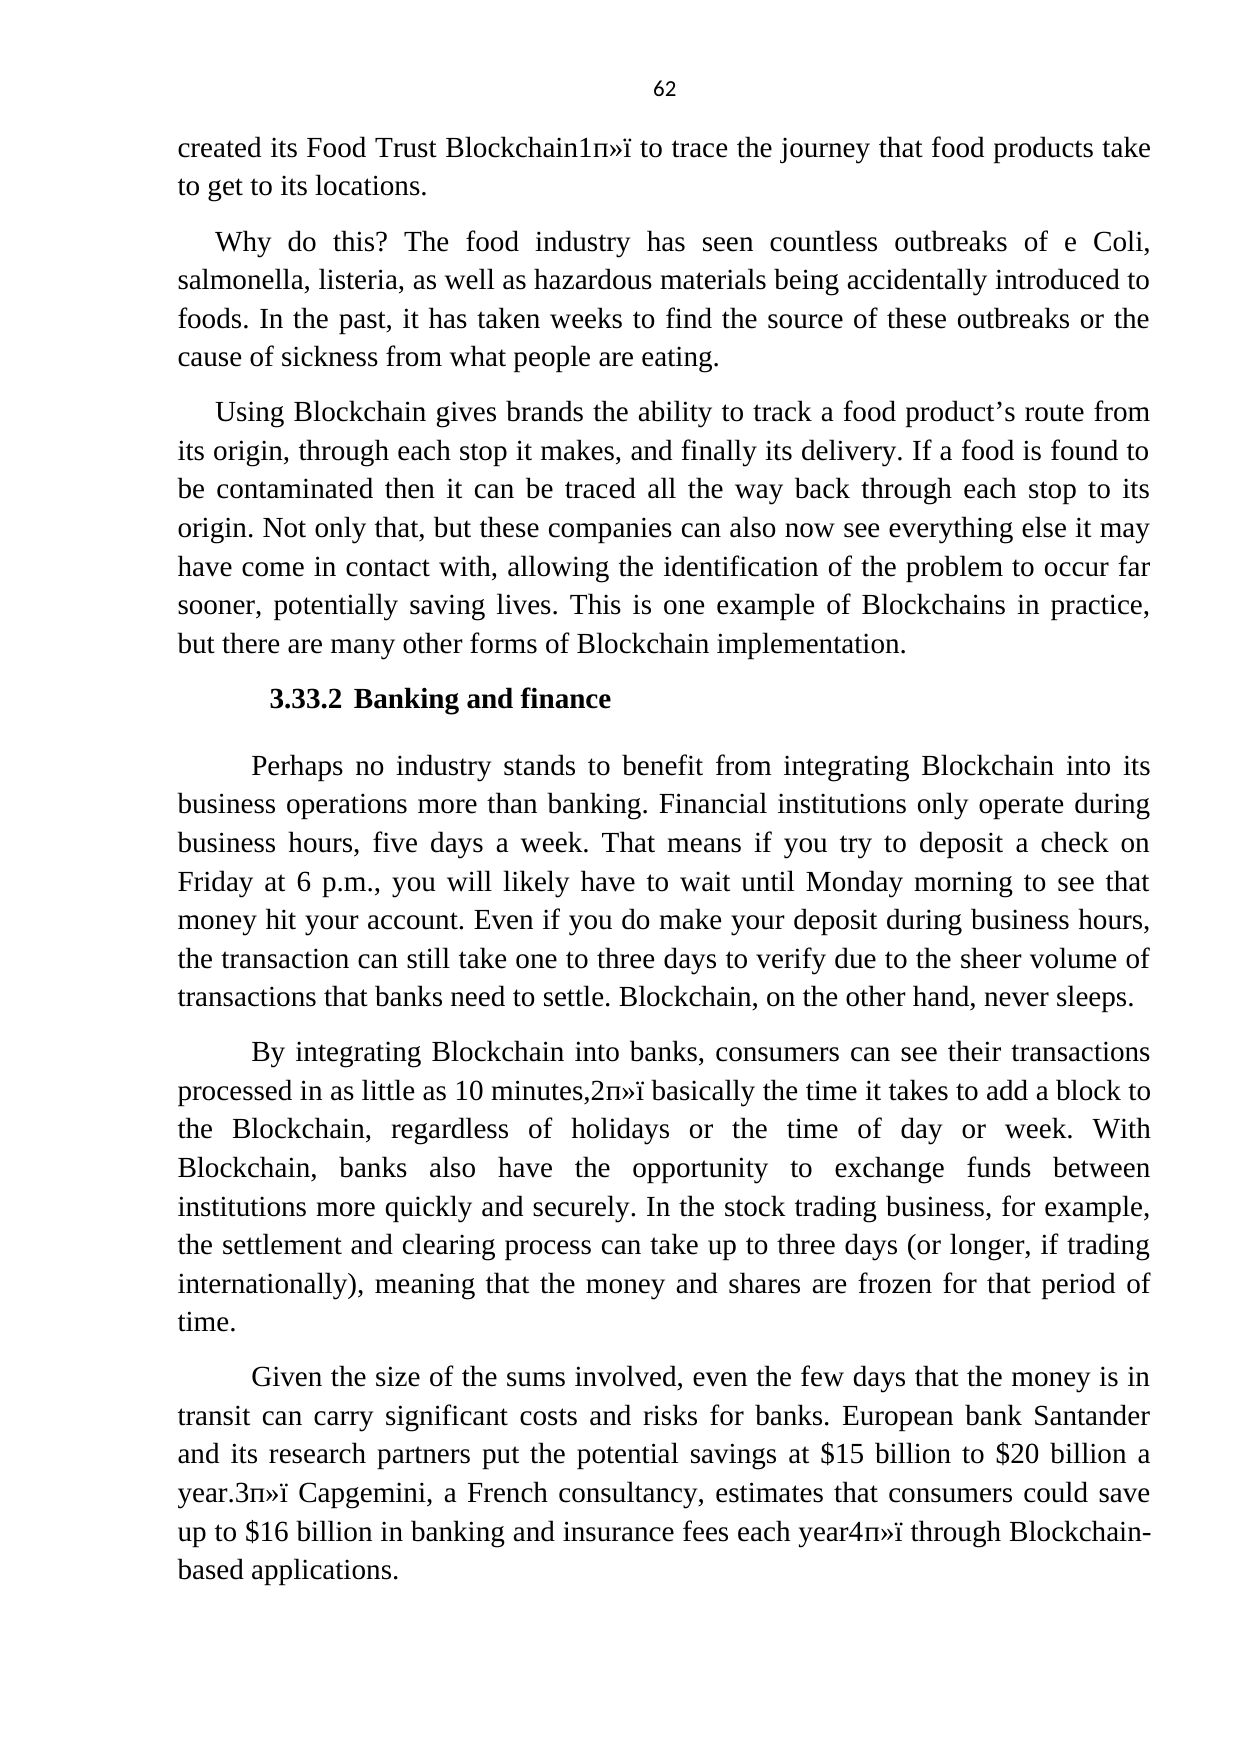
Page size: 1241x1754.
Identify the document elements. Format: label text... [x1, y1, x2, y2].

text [177, 130, 1152, 202]
text Using Blockchain gives brands the ability to track a food product’s route from its origin, through each stop it makes, and finally its delivery. If a food is found to be contaminated then it can be traced all the way back through each stop to its origin. Not only that, but these companies can also now see everything else it may have come in contact with, allowing the identification of the problem to occur far sooner, potentially saving lives. This is one example of Blockchains in practice, but there are many other forms of Blockchain implementation. [177, 394, 1152, 659]
text By integrating Blockchain into banks, consumers can see their transactions processed in as little as 10 minutes,2п»ї basically the time it takes to add a block to the Blockchain, regardless of holidays or the time of day or week. With Blockchain, banks also have the opportunity to exchange funds between institutions more quickly and securely. In the stock trading business, for example, the settlement and clearing process can take up to three days (or longer, if trading internationally), meaning that the money and shares are frozen for that period of time. [177, 1034, 1152, 1338]
text Why do this? The food industry has seen countless outbreaks of e Coli, salmonella, listeria, as well as hazardous materials being accidentally introduced to foods. In the past, it has taken weeks to find the source of these outbreaks or the cause of sickness from what people are eating. [177, 224, 1152, 373]
subtitle Banking and finance [269, 681, 1152, 714]
text Perhaps no industry stands to benefit from integrating Blockchain into its business operations more than banking. Financial institutions only operate during business hours, five days a week. That means if you try to deposit a check on Friday at 6 p.m., you will likely have to wait until Monday morning to see that money hit your account. Even if you do make your deposit during business hours, the transaction can still take one to three days to verify due to the sheer volume of transactions that banks need to settle. Blockchain, on the other hand, never sleeps. [177, 748, 1152, 1013]
text Given the size of the sums involved, even the few days that the money is in transit can carry significant costs and risks for banks. European bank Santander and its research partners put the potential savings at $15 billion to $20 billion a year.3п»ї Capgemini, a French consultancy, estimates that consumers could save up to $16 billion in banking and insurance fees each year4п»ї through Blockchain-based applications. [177, 1359, 1152, 1586]
